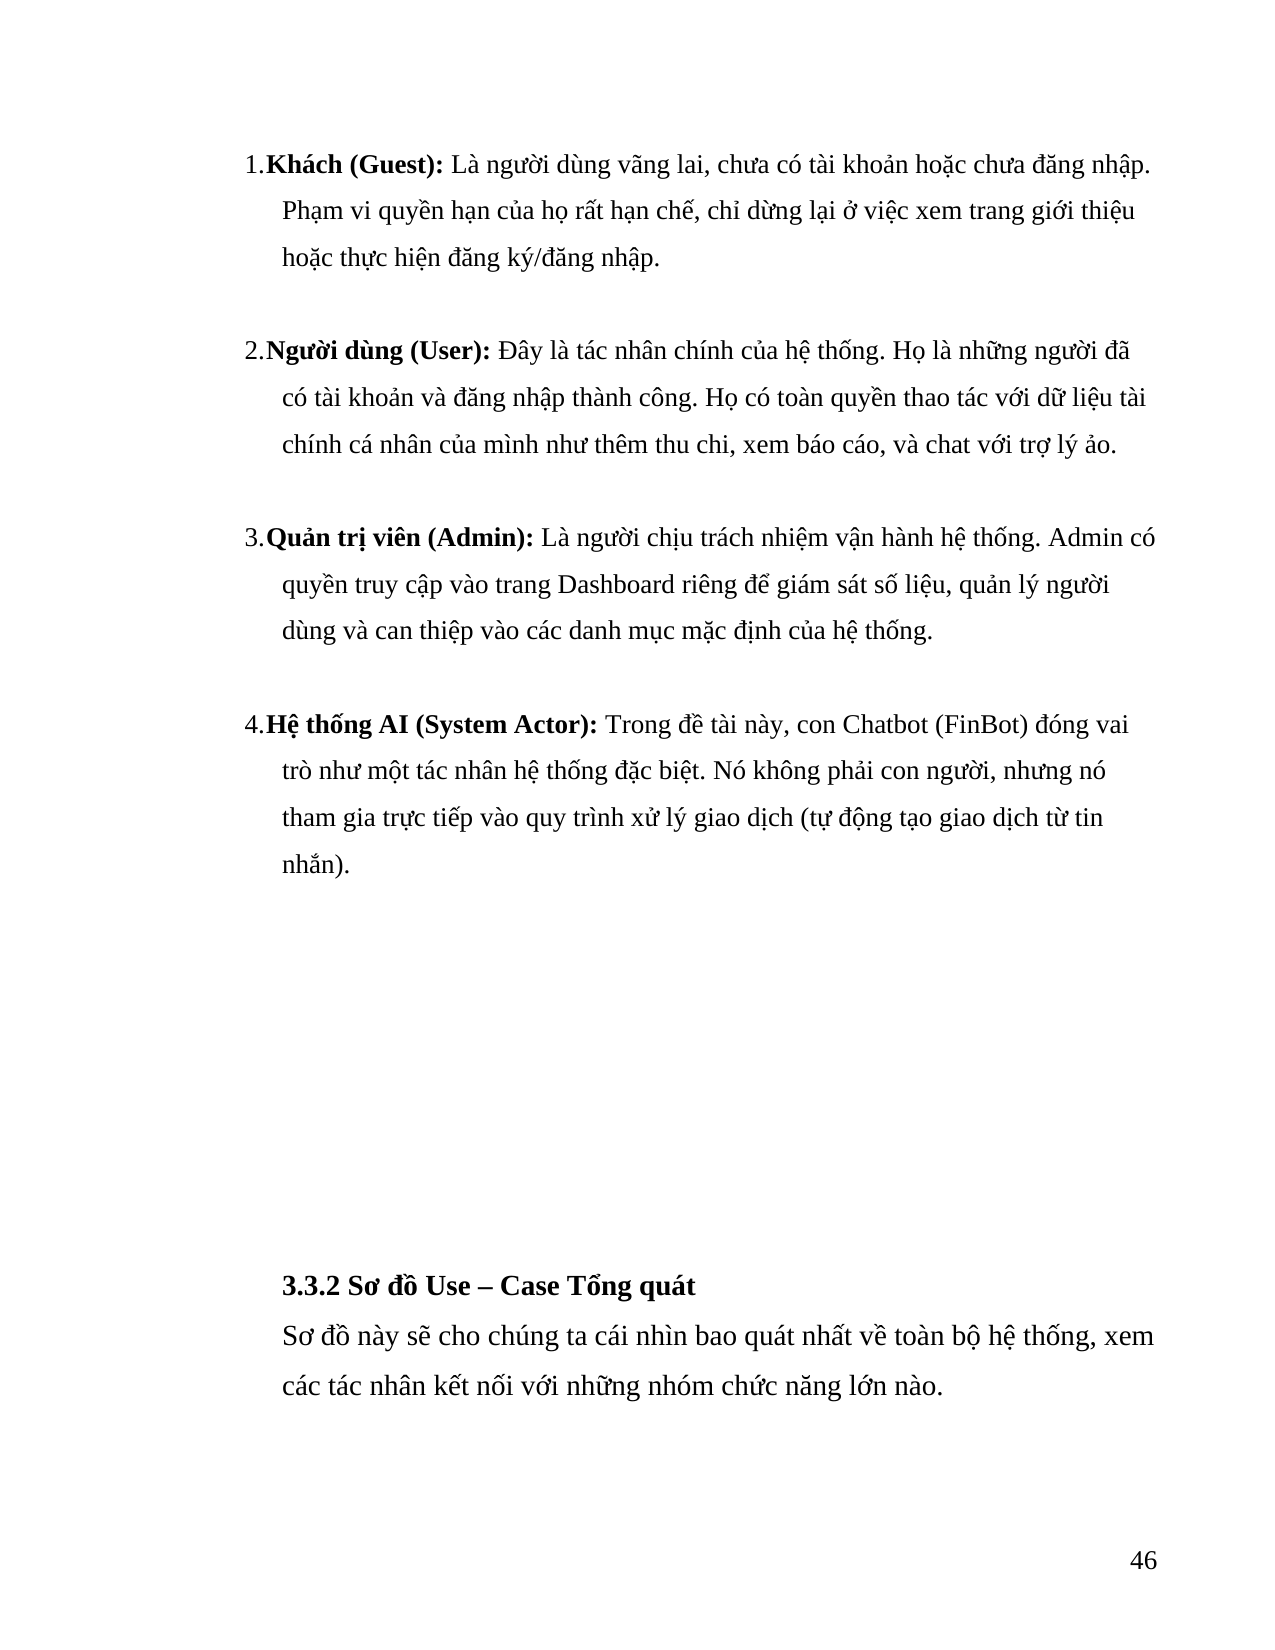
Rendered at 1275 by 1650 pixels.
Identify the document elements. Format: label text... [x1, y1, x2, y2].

list Người dùng (User): Đây là tác nhân chính của hệ thống. Họ là những người đã có tài khoản và đăng nhập thành công. Họ có toàn quyền thao tác với dữ liệu tài chính cá nhân của mình như thêm thu chi, xem báo cáo, và chat với trợ lý ảo. [244, 334, 1157, 459]
text Sơ đồ này sẽ cho chúng ta cái nhìn bao quát nhất về toàn bộ hệ thống, xem các tác nhân kết nối với những nhóm chức năng lớn nào. [282, 1318, 1157, 1402]
list Khách (Guest): Là người dùng vãng lai, chưa có tài khoản hoặc chưa đăng nhập. Phạm vi quyền hạn của họ rất hạn chế, chỉ dừng lại ở việc xem trang giới thiệu hoặc thực hiện đăng ký/đăng nhập. [244, 148, 1157, 272]
list Quản trị viên (Admin): Là người chịu trách nhiệm vận hành hệ thống. Admin có quyền truy cập vào trang Dashboard riêng để giám sát số liệu, quản lý người dùng và can thiệp vào các danh mục mặc định của hệ thống. [244, 521, 1157, 646]
text 3.3.2 Sơ đồ Use – Case Tổng quát [282, 1268, 1157, 1301]
list Hệ thống AI (System Actor): Trong đề tài này, con Chatbot (FinBot) đóng vai trò như một tác nhân hệ thống đặc biệt. Nó không phải con người, nhưng nó tham gia trực tiếp vào quy trình xử lý giao dịch (tự động tạo giao dịch từ tin nhắn). [244, 708, 1157, 879]
